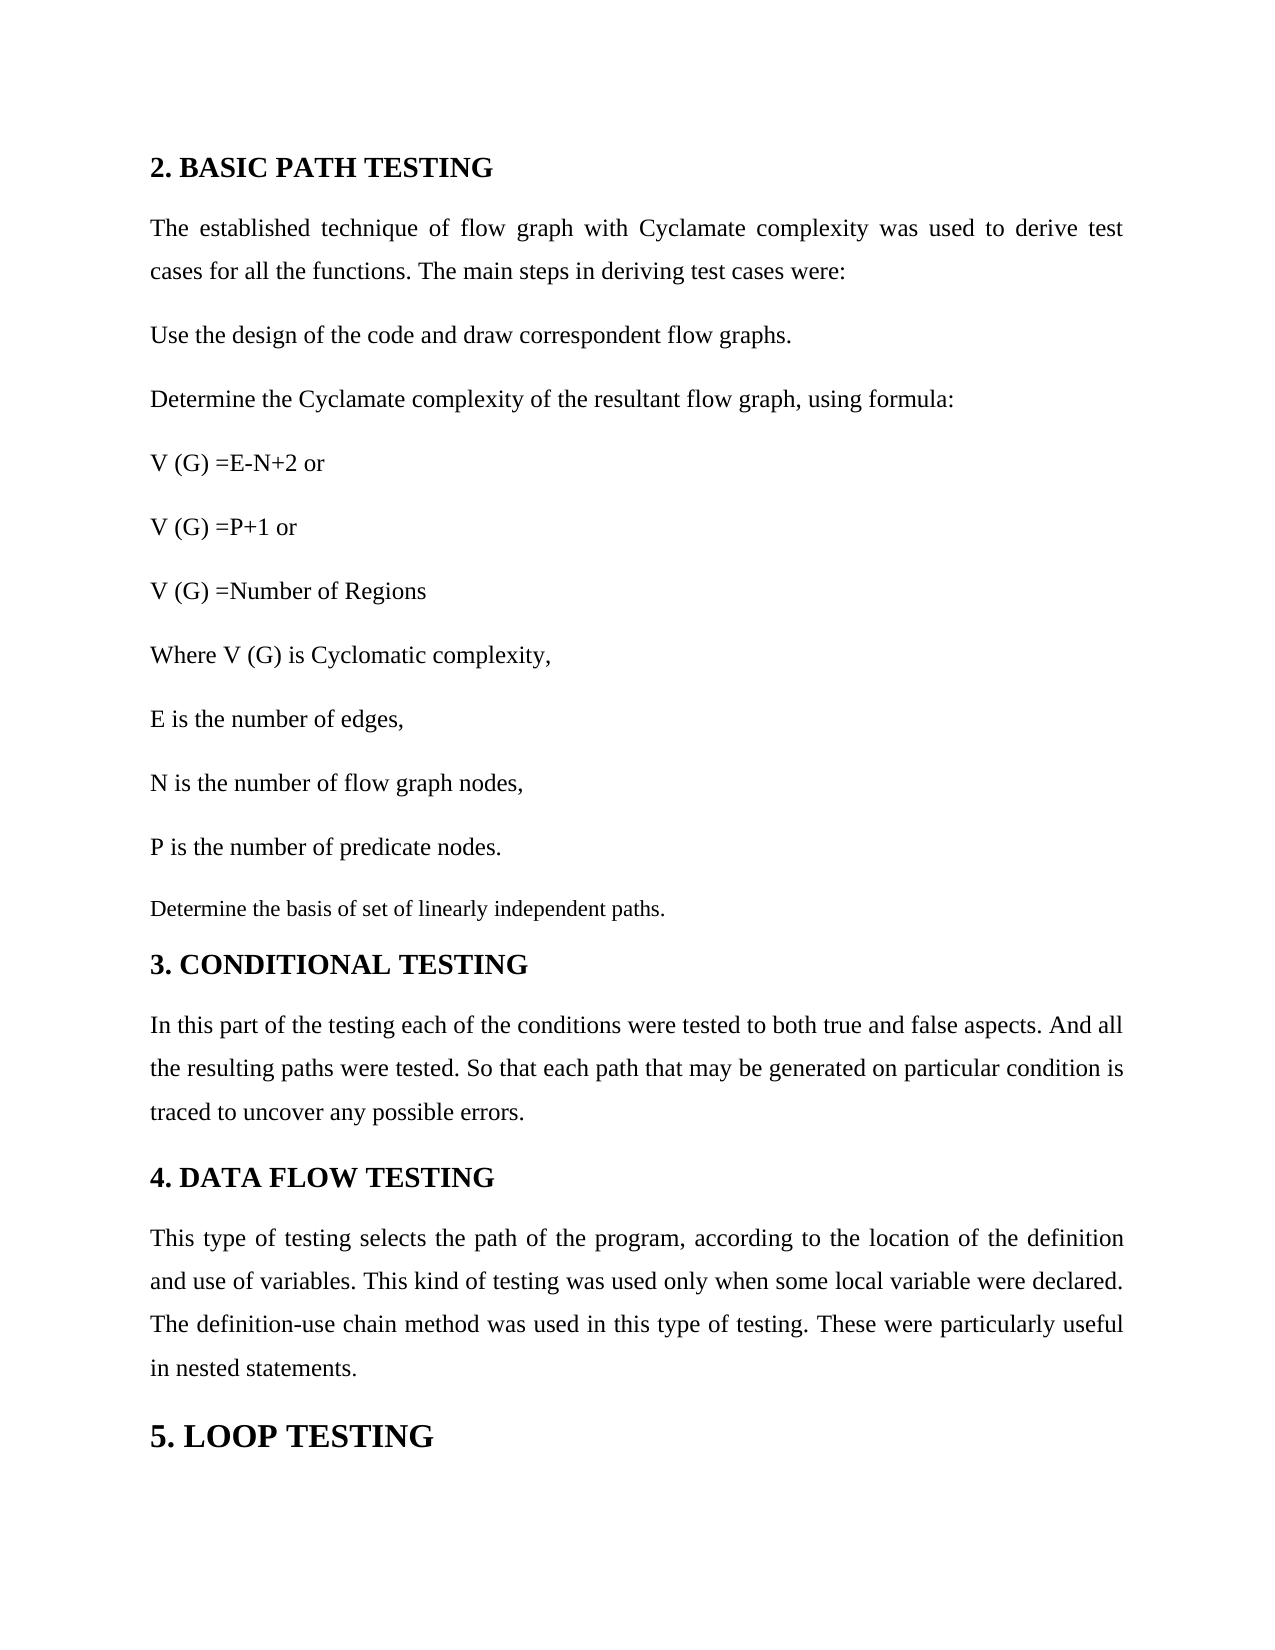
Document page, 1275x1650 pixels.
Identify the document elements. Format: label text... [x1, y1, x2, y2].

text In this part of the testing each of the conditions were tested to both true and false aspects. And all the resulting paths were tested. So that each path that may be generated on particular condition is traced to uncover any possible errors. [150, 1010, 1125, 1125]
text 2. BASIC PATH TESTING [150, 150, 1125, 183]
text The established technique of flow graph with Cyclamate complexity was used to derive test cases for all the functions. The main steps in deriving test cases were: [150, 213, 1125, 285]
text 5. LOOP TESTING [150, 1417, 1125, 1455]
text N is the number of flow graph nodes, [150, 768, 1125, 796]
text P is the number of predicate nodes. [150, 832, 1125, 860]
text 3. CONDITIONAL TESTING [150, 947, 1125, 981]
text V (G) =Number of Regions [150, 576, 1125, 604]
text Determine the basis of set of linearly independent paths. [150, 896, 1125, 922]
text Where V (G) is Cyclomatic complexity, [150, 640, 1125, 668]
text E is the number of edges, [150, 704, 1125, 732]
text 4. DATA FLOW TESTING [150, 1161, 1125, 1194]
text V (G) =P+1 or [150, 512, 1125, 541]
text Use the design of the code and draw correspondent flow graphs. [150, 320, 1125, 349]
text V (G) =E-N+2 or [150, 448, 1125, 477]
text This type of testing selects the path of the program, according to the location of the definition and use of variables. This kind of testing was used only when some local variable were declared. The definition-use chain method was used in this type of testing. These were particularly useful in nested statements. [150, 1223, 1125, 1381]
text Determine the Cyclamate complexity of the resultant flow graph, using formula: [150, 384, 1125, 413]
